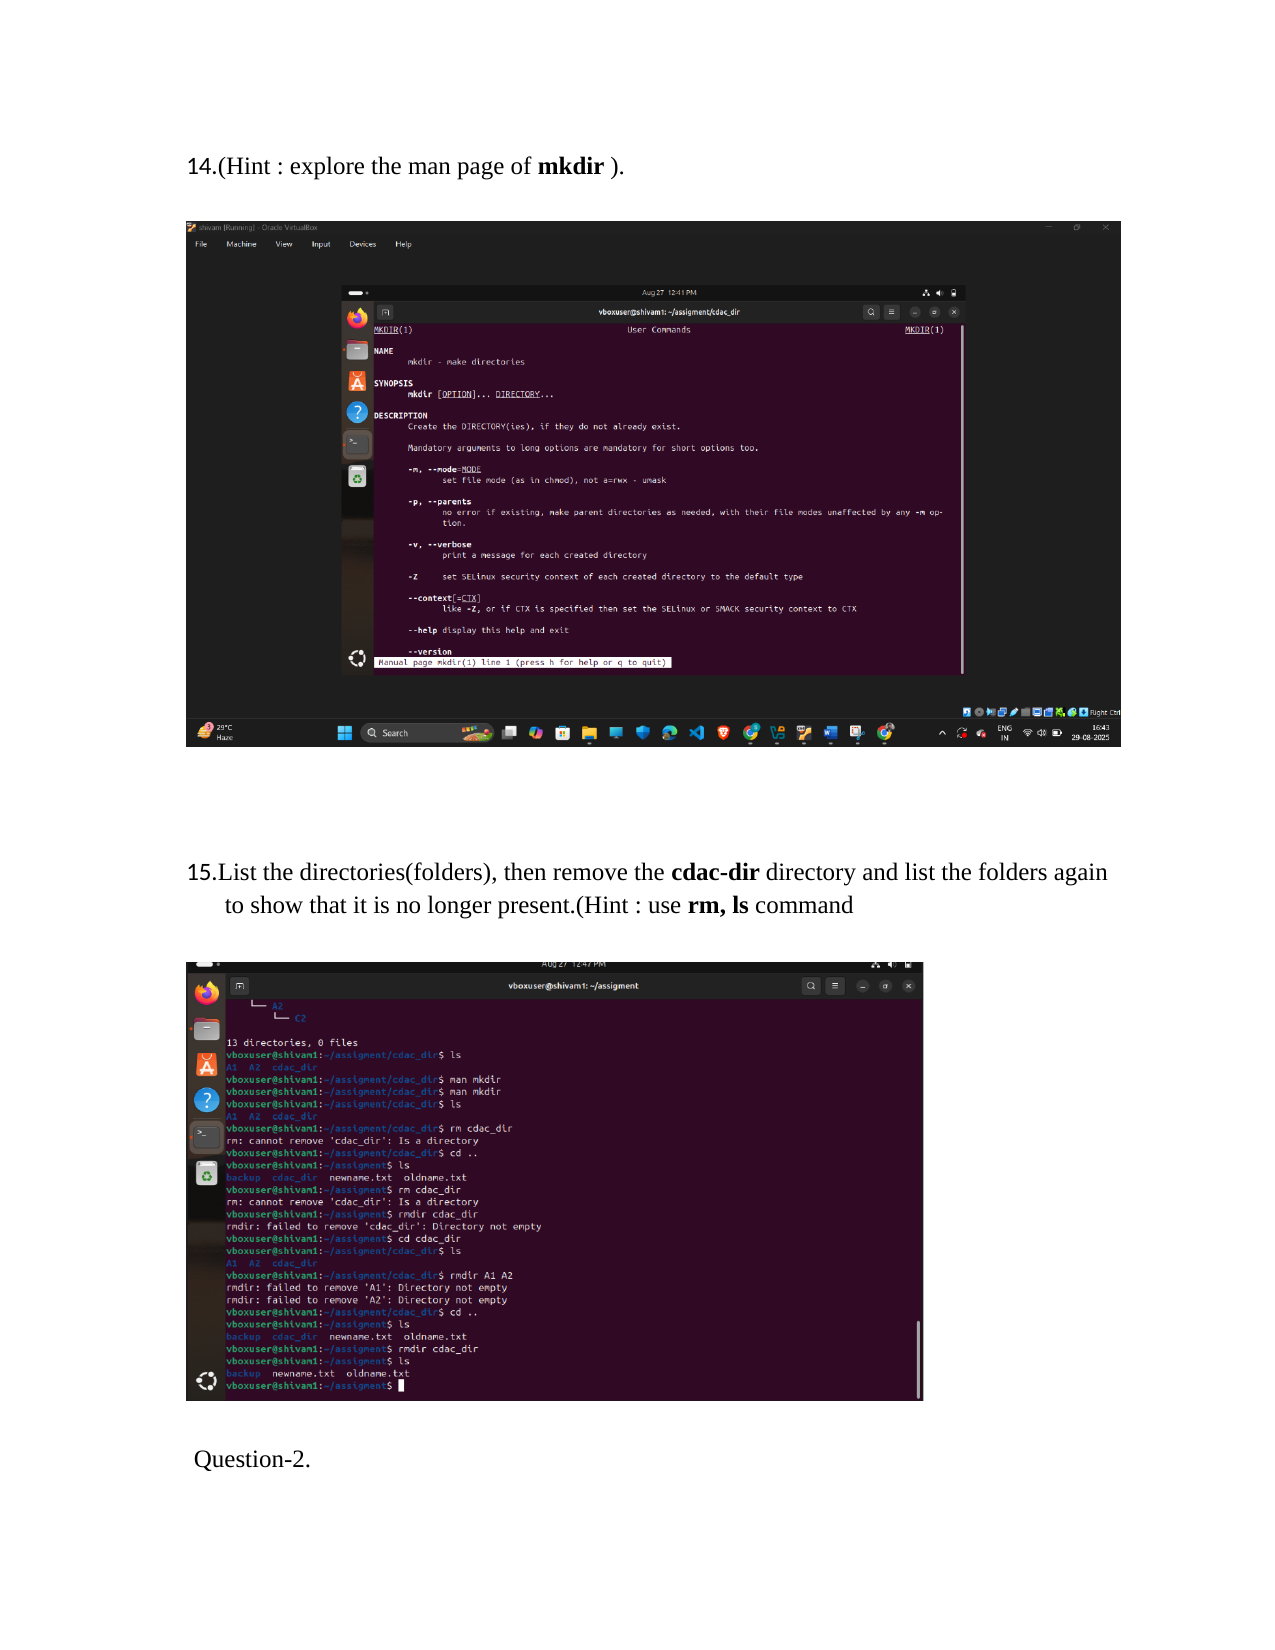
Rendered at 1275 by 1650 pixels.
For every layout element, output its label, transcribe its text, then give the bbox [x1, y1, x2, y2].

text Question-2. [187, 1444, 1122, 1472]
text 15.List the directories(folders), then remove the cdac-dir ​directory and list the folders again to show that it is no longer present.(Hint : use rm, ls ​command [186, 856, 1122, 919]
picture [186, 221, 1121, 747]
picture [186, 962, 924, 1401]
text 14.(Hint : explore the man page of mkdir ​). [186, 150, 1122, 181]
